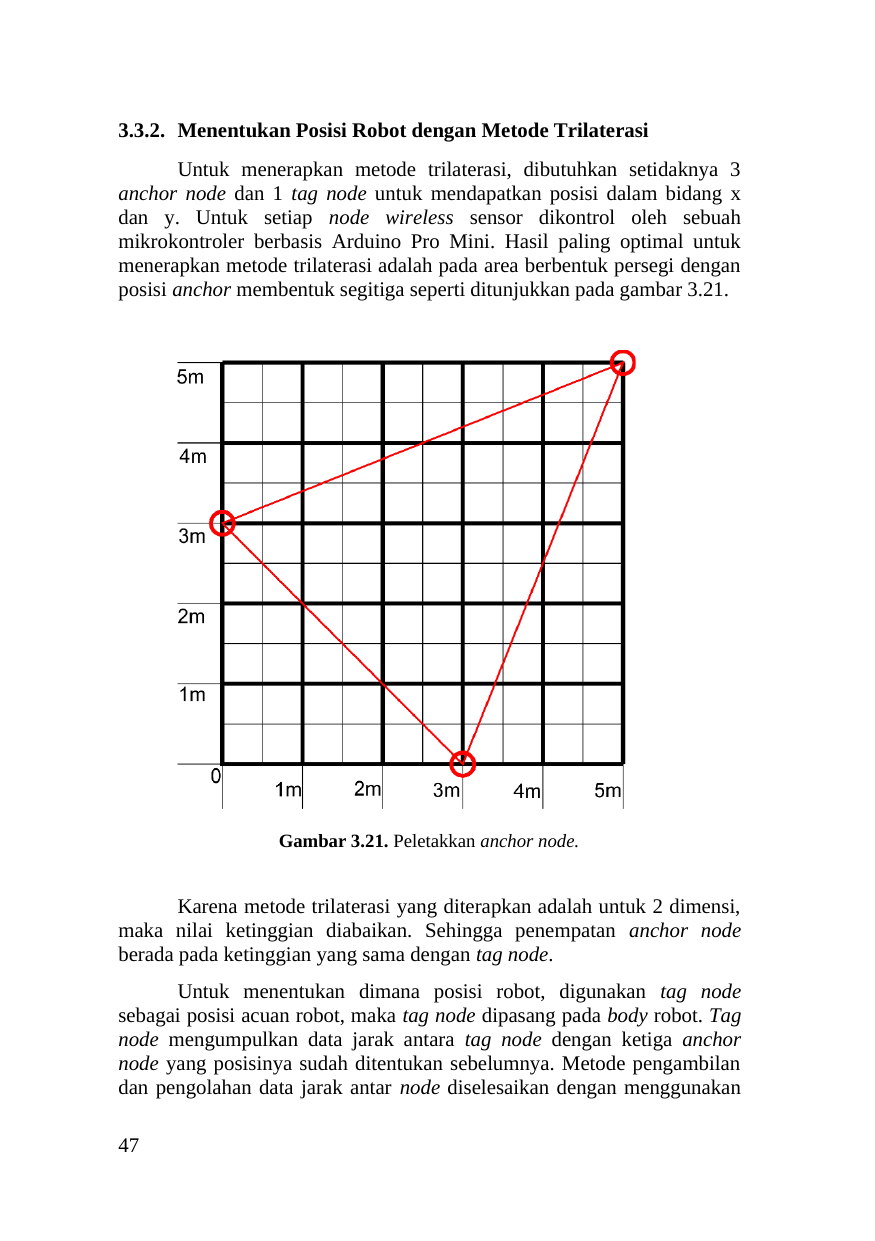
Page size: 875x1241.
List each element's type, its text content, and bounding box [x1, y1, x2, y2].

text Gambar 3.21. Peletakkan anchor node. [118, 830, 741, 852]
picture [177, 350, 636, 809]
subtitle Menentukan Posisi Robot dengan Metode Trilaterasi [118, 118, 741, 142]
text Karena metode trilaterasi yang diterapkan adalah untuk 2 dimensi, maka nilai ketinggian diabaikan. Sehingga penempatan anchor node berada pada ketinggian yang sama dengan tag node. [118, 894, 741, 966]
text Untuk menerapkan metode trilaterasi, dibutuhkan setidaknya 3 anchor node dan 1 tag node untuk mendapatkan posisi dalam bidang x dan y. Untuk setiap node wireless sensor dikontrol oleh sebuah mikrokontroler berbasis Arduino Pro Mini. Hasil paling optimal untuk menerapkan metode trilaterasi adalah pada area berbentuk persegi dengan posisi anchor membentuk segitiga seperti ditunjukkan pada gambar 3.21. [118, 157, 741, 301]
